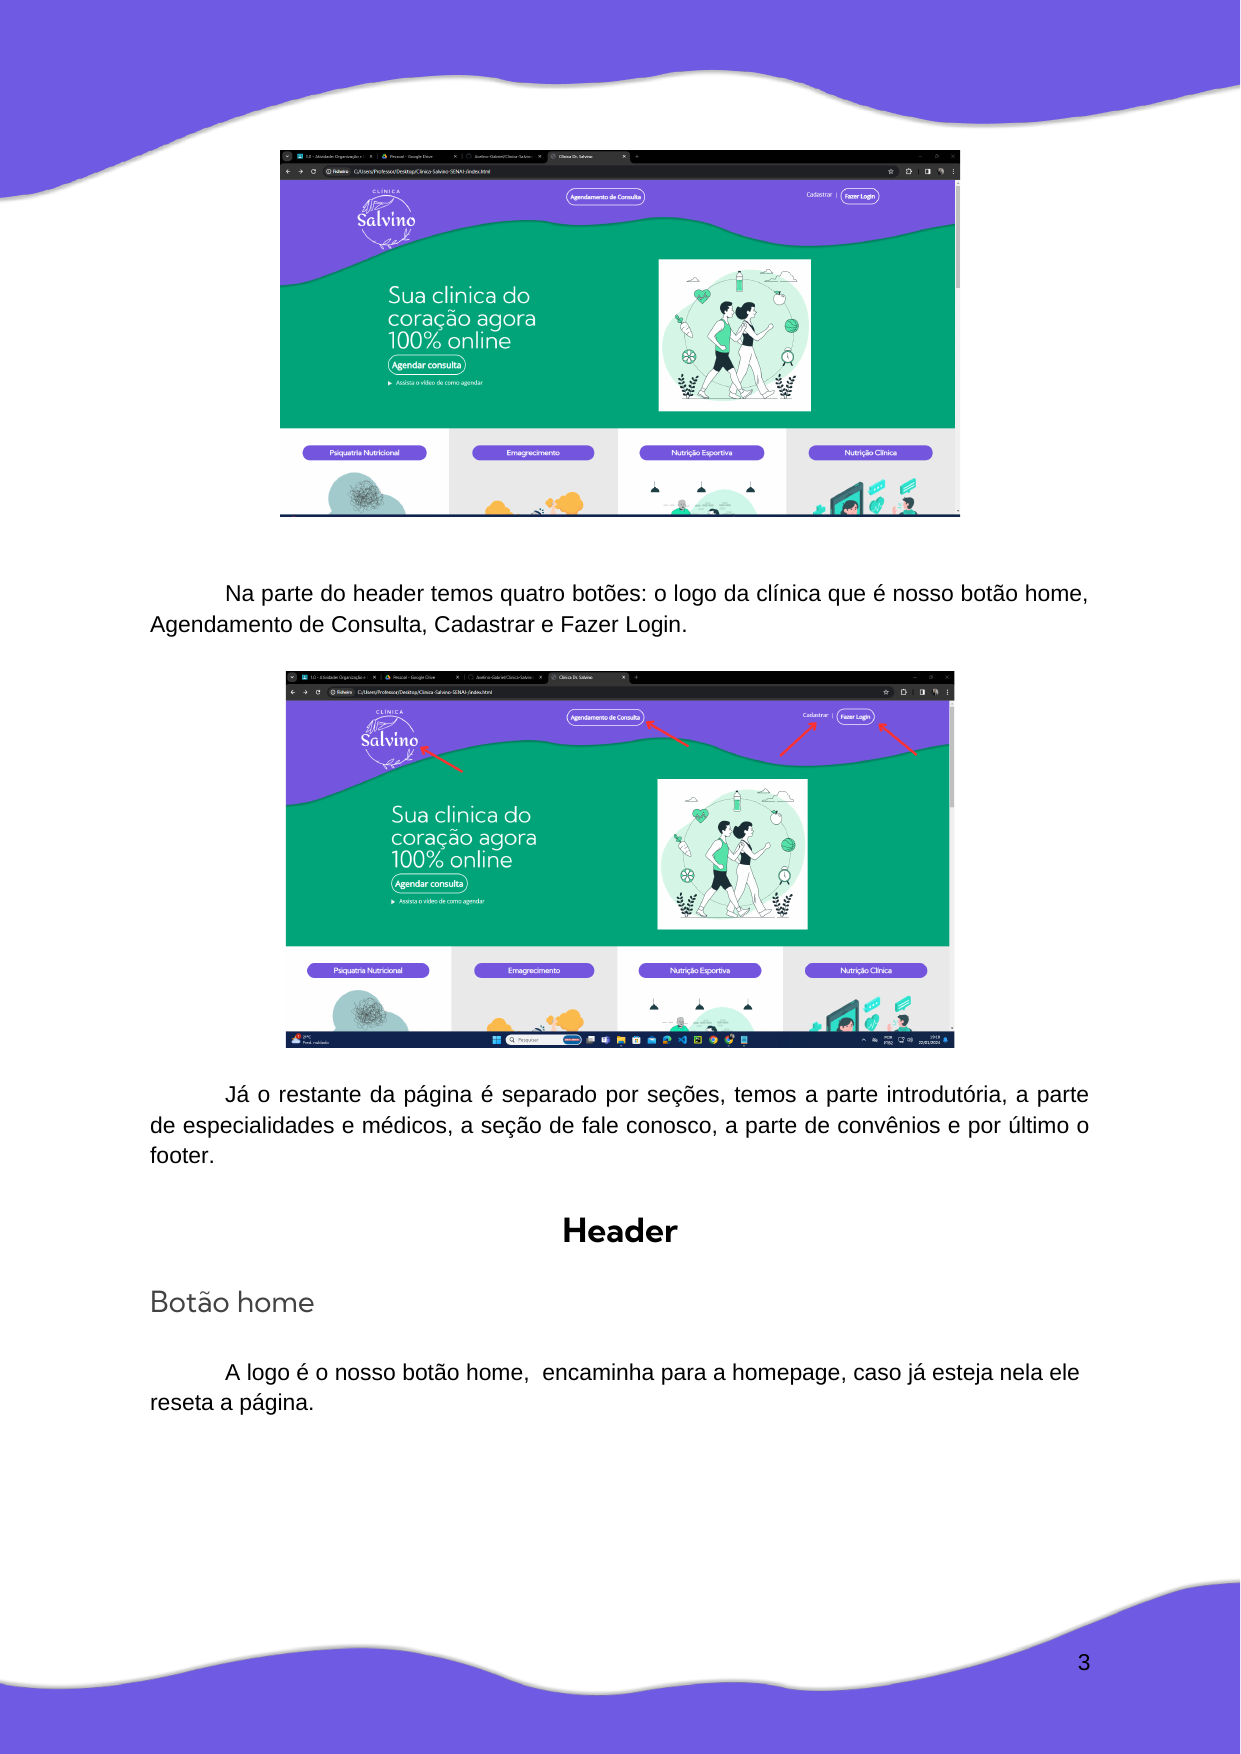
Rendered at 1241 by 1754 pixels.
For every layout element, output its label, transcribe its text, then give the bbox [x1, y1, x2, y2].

picture [285, 671, 955, 1048]
text A logo é o nosso botão home, encaminha para a homepage, caso já esteja nela ele reseta a página. [150, 1359, 1090, 1415]
picture [0, 1577, 1241, 1754]
subtitle Botão home [150, 1284, 1090, 1320]
picture [0, 0, 1241, 517]
text Na parte do header temos quatro botões: o logo da clínica que é nosso botão home, Agendamento de Consulta, Cadastrar e Fazer Login. [150, 580, 1090, 637]
text Já o restante da página é separado por seções, temos a parte introdutória, a parte de especialidades e médicos, a seção de fale conosco, a parte de convênios e por último o footer. [150, 1081, 1090, 1168]
subtitle Header [150, 1209, 1090, 1251]
